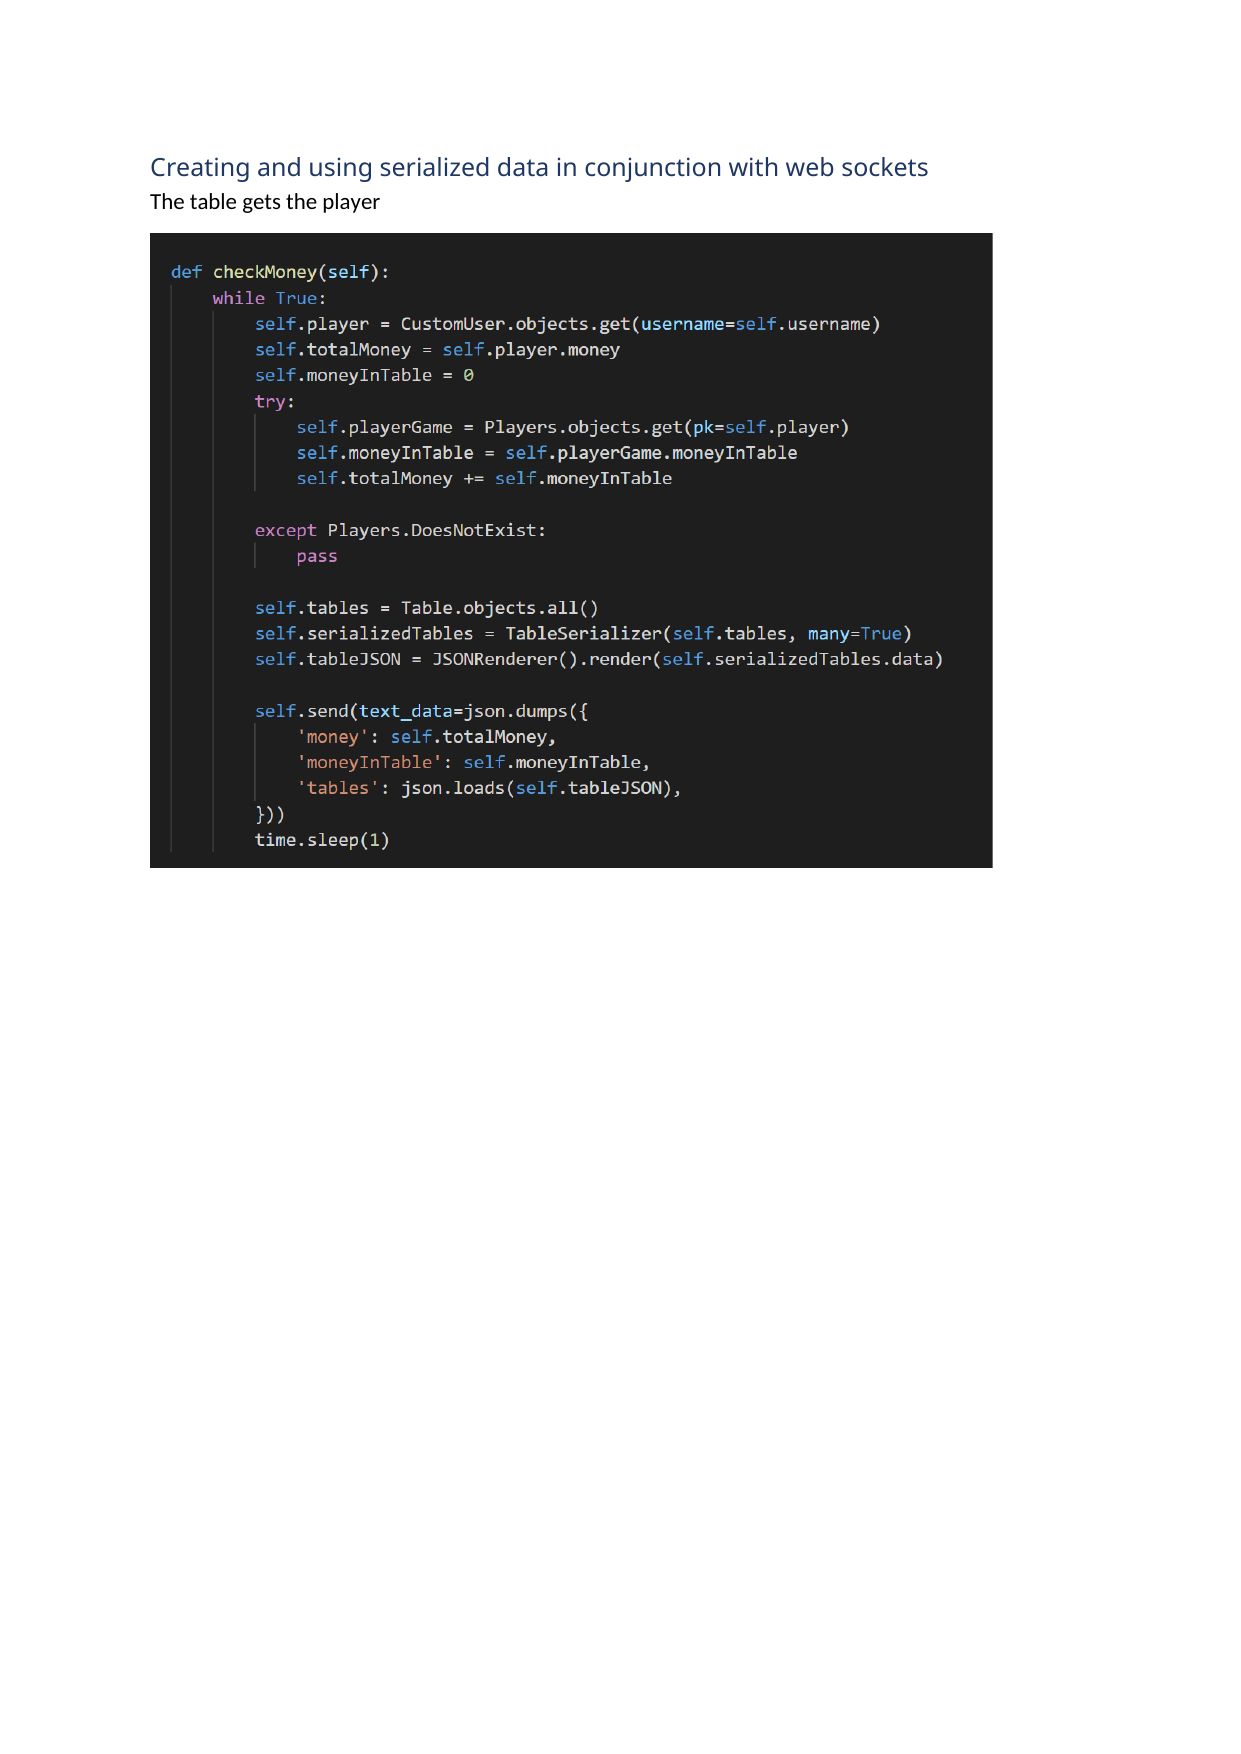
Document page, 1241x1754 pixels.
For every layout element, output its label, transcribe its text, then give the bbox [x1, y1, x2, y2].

text The table gets the player [150, 187, 1090, 215]
subtitle Creating and using serialized data in conjunction with web sockets [150, 150, 1090, 184]
picture [150, 233, 993, 868]
